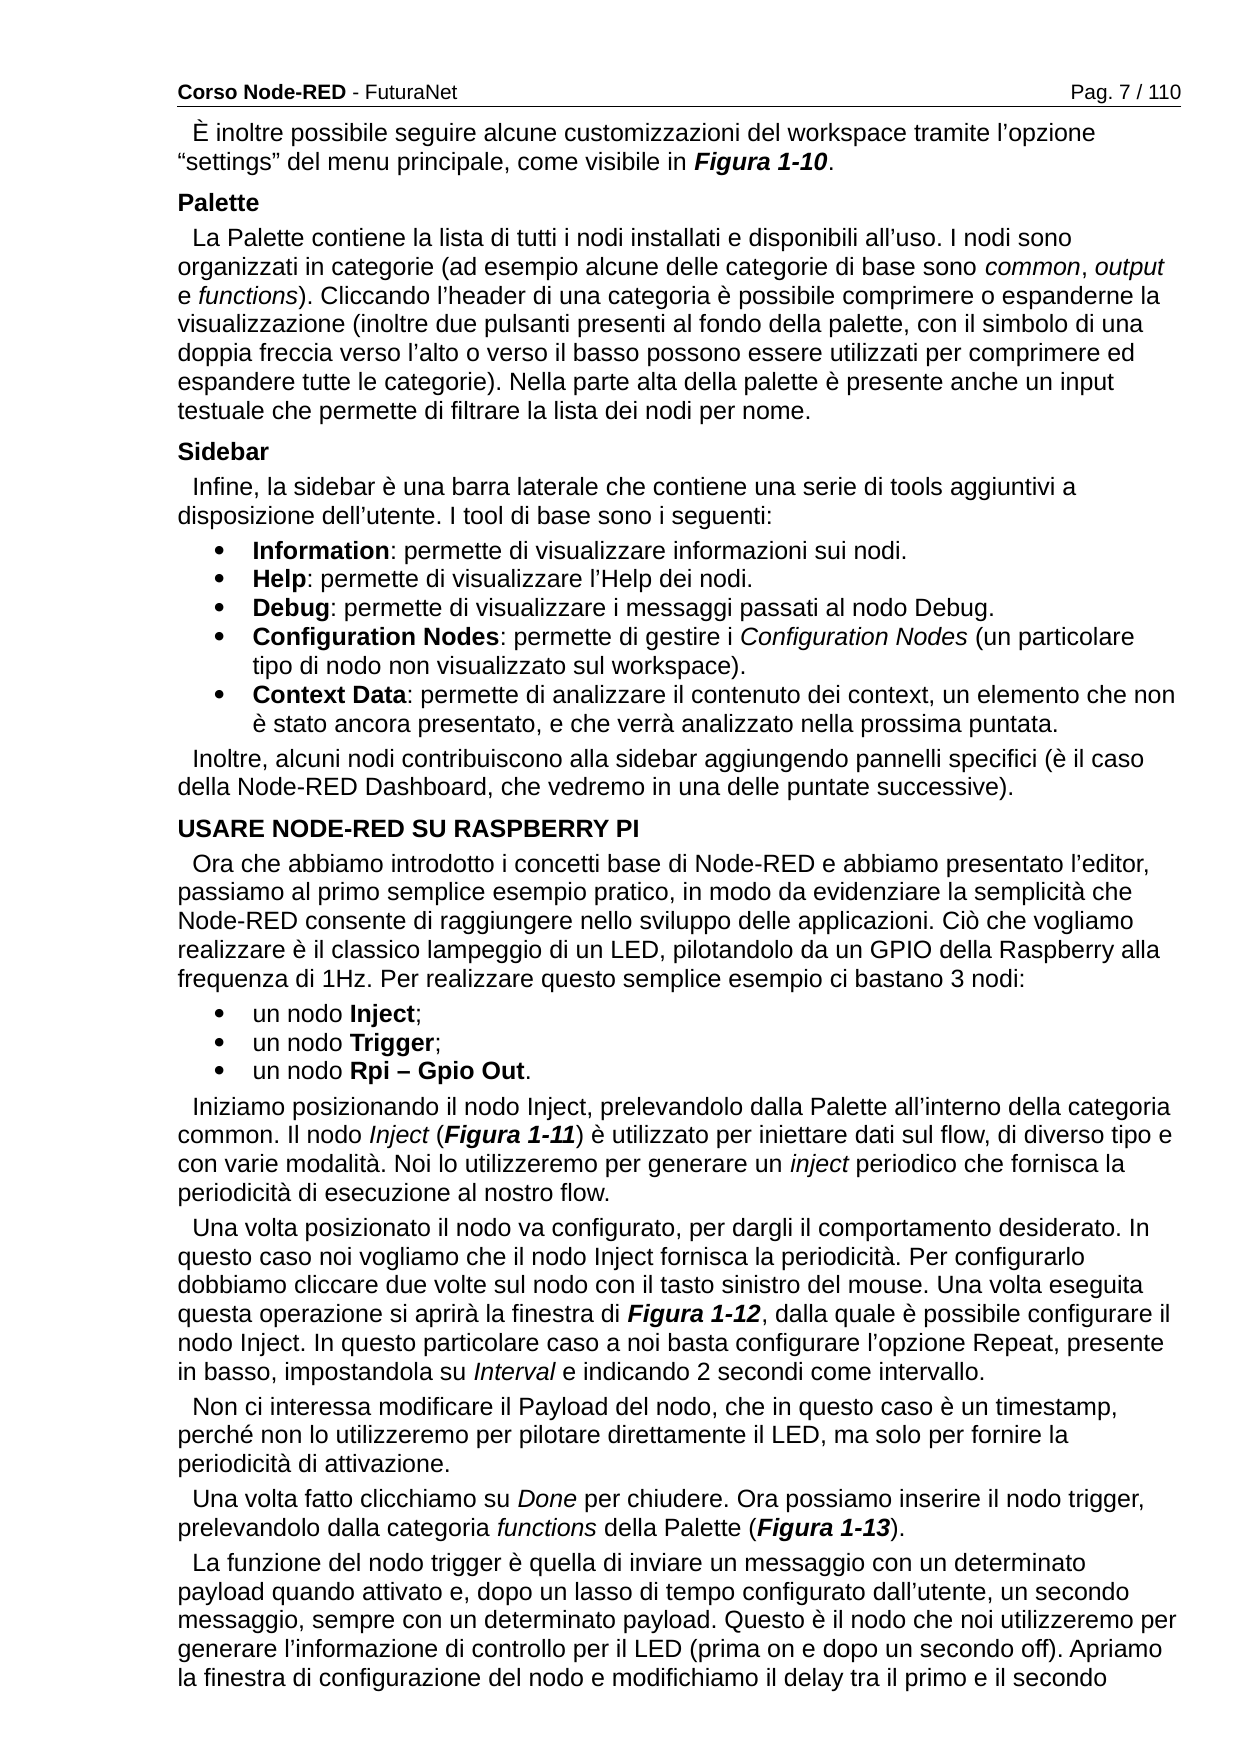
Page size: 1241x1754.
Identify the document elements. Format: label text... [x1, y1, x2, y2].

subtitle Palette [177, 188, 1181, 217]
subtitle Sidebar [177, 437, 1181, 466]
list Debug: permette di visualizzare i messaggi passati al nodo Debug. [215, 593, 1181, 622]
list Configuration Nodes: permette di gestire i Configuration Nodes (un particolare tipo di nodo non visualizzato sul workspace). [215, 622, 1181, 680]
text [177, 1548, 1181, 1691]
text Ora che abbiamo introdotto i concetti base di Node-RED e abbiamo presentato l’editor, passiamo al primo semplice esempio pratico, in modo da evidenziare la semplicità che Node-RED consente di raggiungere nello sviluppo delle applicazioni. Ciò che vogliamo realizzare è il classico lampeggio di un LED, pilotandolo da un GPIO della Raspberry alla frequenza di 1Hz. Per realizzare questo semplice esempio ci bastano 3 nodi: [177, 849, 1181, 992]
text Iniziamo posizionando il nodo Inject, prelevandolo dalla Palette all’interno della categoria common. Il nodo Inject (Figura 1-11) è utilizzato per iniettare dati sul flow, di diverso tipo e con varie modalità. Noi lo utilizzeremo per generare un inject periodico che fornisca la periodicità di esecuzione al nostro flow. [177, 1091, 1181, 1206]
list un nodo Rpi – Gpio Out. [215, 1056, 1181, 1085]
text È inoltre possibile seguire alcune customizzazioni del workspace tramite l’opzione “settings” del menu principale, come visibile in Figura 1-10. [177, 118, 1181, 176]
text Non ci interessa modificare il Payload del nodo, che in questo caso è un timestamp, perché non lo utilizzeremo per pilotare direttamente il LED, ma solo per fornire la periodicità di attivazione. [177, 1391, 1181, 1478]
text La Palette contiene la lista di tutti i nodi installati e disponibili all’uso. I nodi sono organizzati in categorie (ad esempio alcune delle categorie di base sono common, output e functions). Cliccando l’header di una categoria è possibile comprimere o espanderne la visualizzazione (inoltre due pulsanti presenti al fondo della palette, con il simbolo di una doppia freccia verso l’alto o verso il basso possono essere utilizzati per comprimere ed espandere tutte le categorie). Nella parte alta della palette è presente anche un input testuale che permette di filtrare la lista dei nodi per nome. [177, 223, 1181, 424]
text Una volta posizionato il nodo va configurato, per dargli il comportamento desiderato. In questo caso noi vogliamo che il nodo Inject fornisca la periodicità. Per configurarlo dobbiamo cliccare due volte sul nodo con il tasto sinistro del mouse. Una volta eseguita questa operazione si aprirà la finestra di Figura 1-12, dalla quale è possibile configurare il nodo Inject. In questo particolare caso a noi basta configurare l’opzione Repeat, presente in basso, impostandola su Interval e indicando 2 secondi come intervallo. [177, 1213, 1181, 1385]
list un nodo Inject; [215, 999, 1181, 1027]
text Infine, la sidebar è una barra laterale che contiene una serie di tools aggiuntivi a disposizione dell’utente. I tool di base sono i seguenti: [177, 472, 1181, 529]
subtitle USARE NODE-RED SU RASPBERRY PI [177, 814, 1181, 842]
list Help: permette di visualizzare l’Help dei nodi. [215, 564, 1181, 593]
list Information: permette di visualizzare informazioni sui nodi. [215, 536, 1181, 564]
list Context Data: permette di analizzare il contenuto dei context, un elemento che non è stato ancora presentato, e che verrà analizzato nella prossima puntata. [215, 680, 1181, 737]
list un nodo Trigger; [215, 1027, 1181, 1056]
text Una volta fatto clicchiamo su Done per chiudere. Ora possiamo inserire il nodo trigger, prelevandolo dalla categoria functions della Palette (Figura 1-13). [177, 1484, 1181, 1541]
text Inoltre, alcuni nodi contribuiscono alla sidebar aggiungendo pannelli specifici (è il caso della Node-RED Dashboard, che vedremo in una delle puntate successive). [177, 744, 1181, 801]
